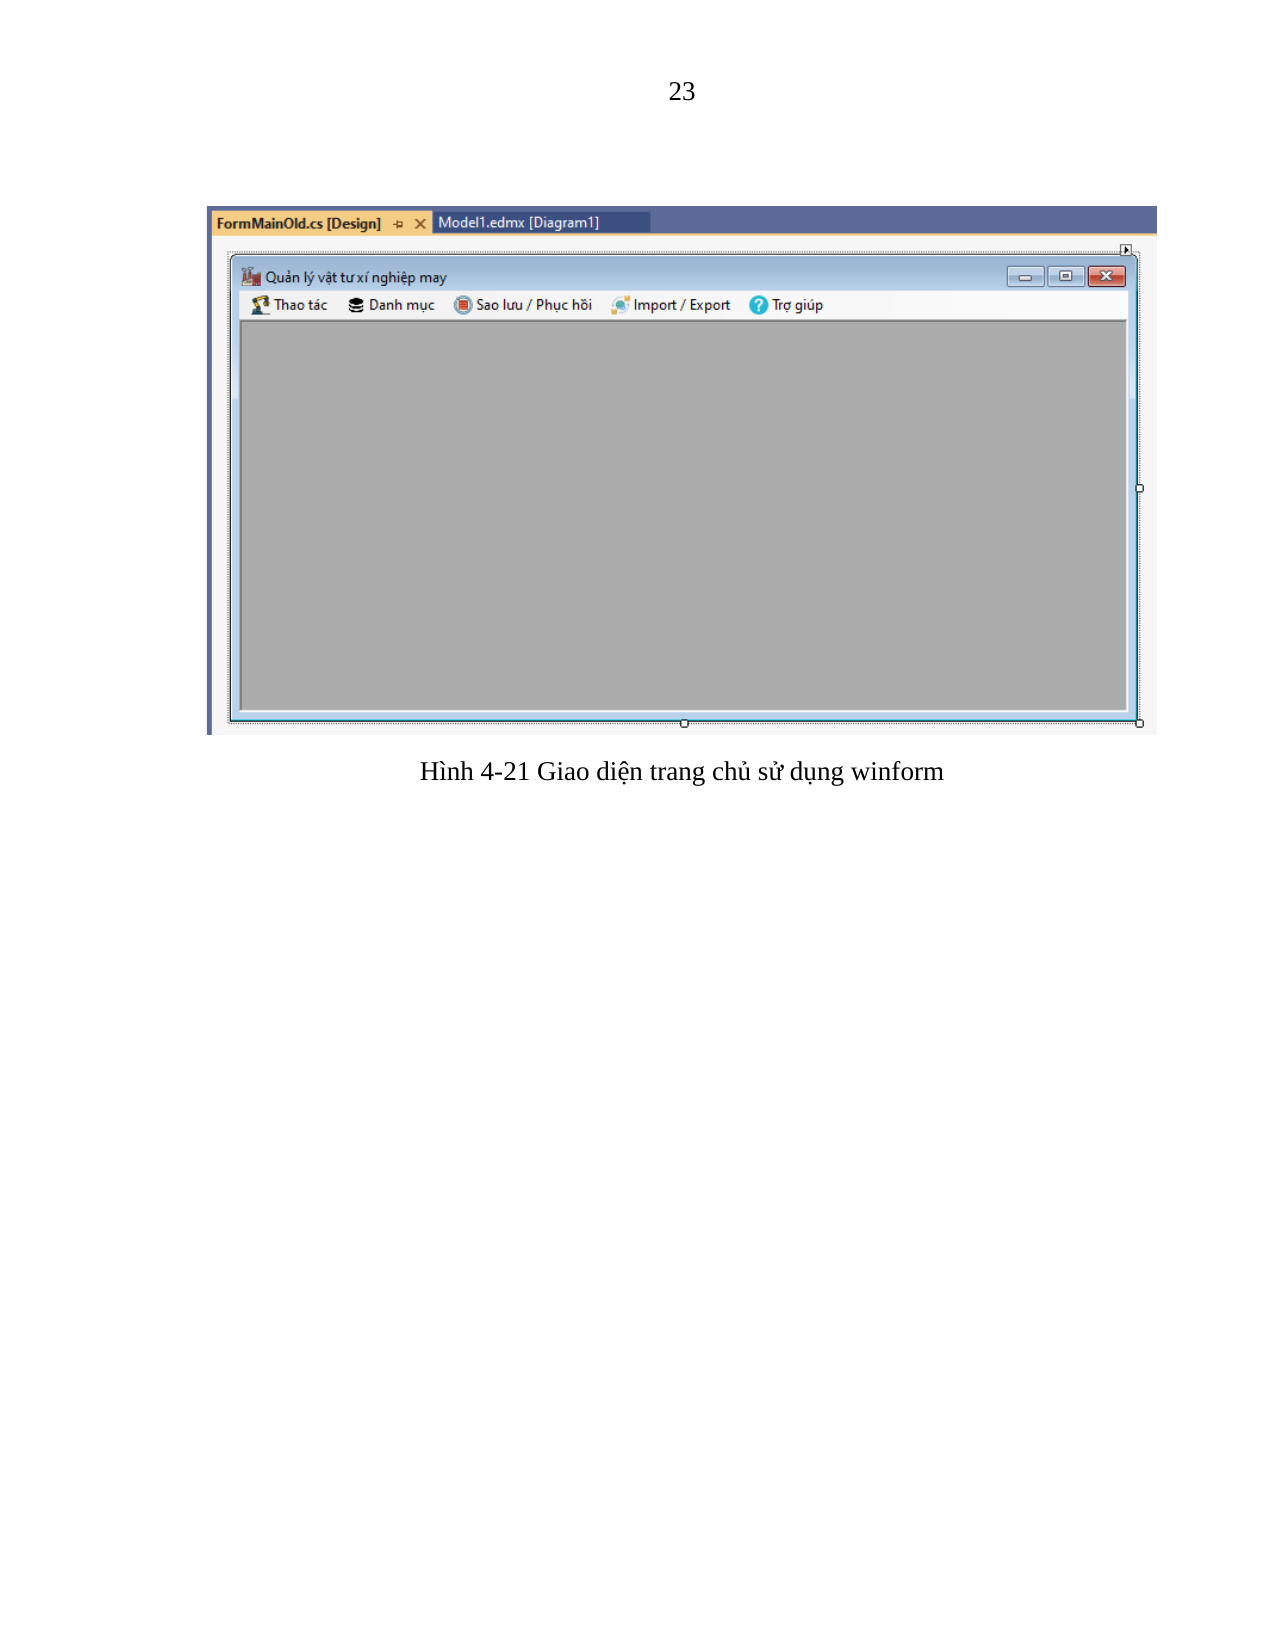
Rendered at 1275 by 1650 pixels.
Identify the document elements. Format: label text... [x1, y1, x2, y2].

picture [206, 206, 1157, 735]
